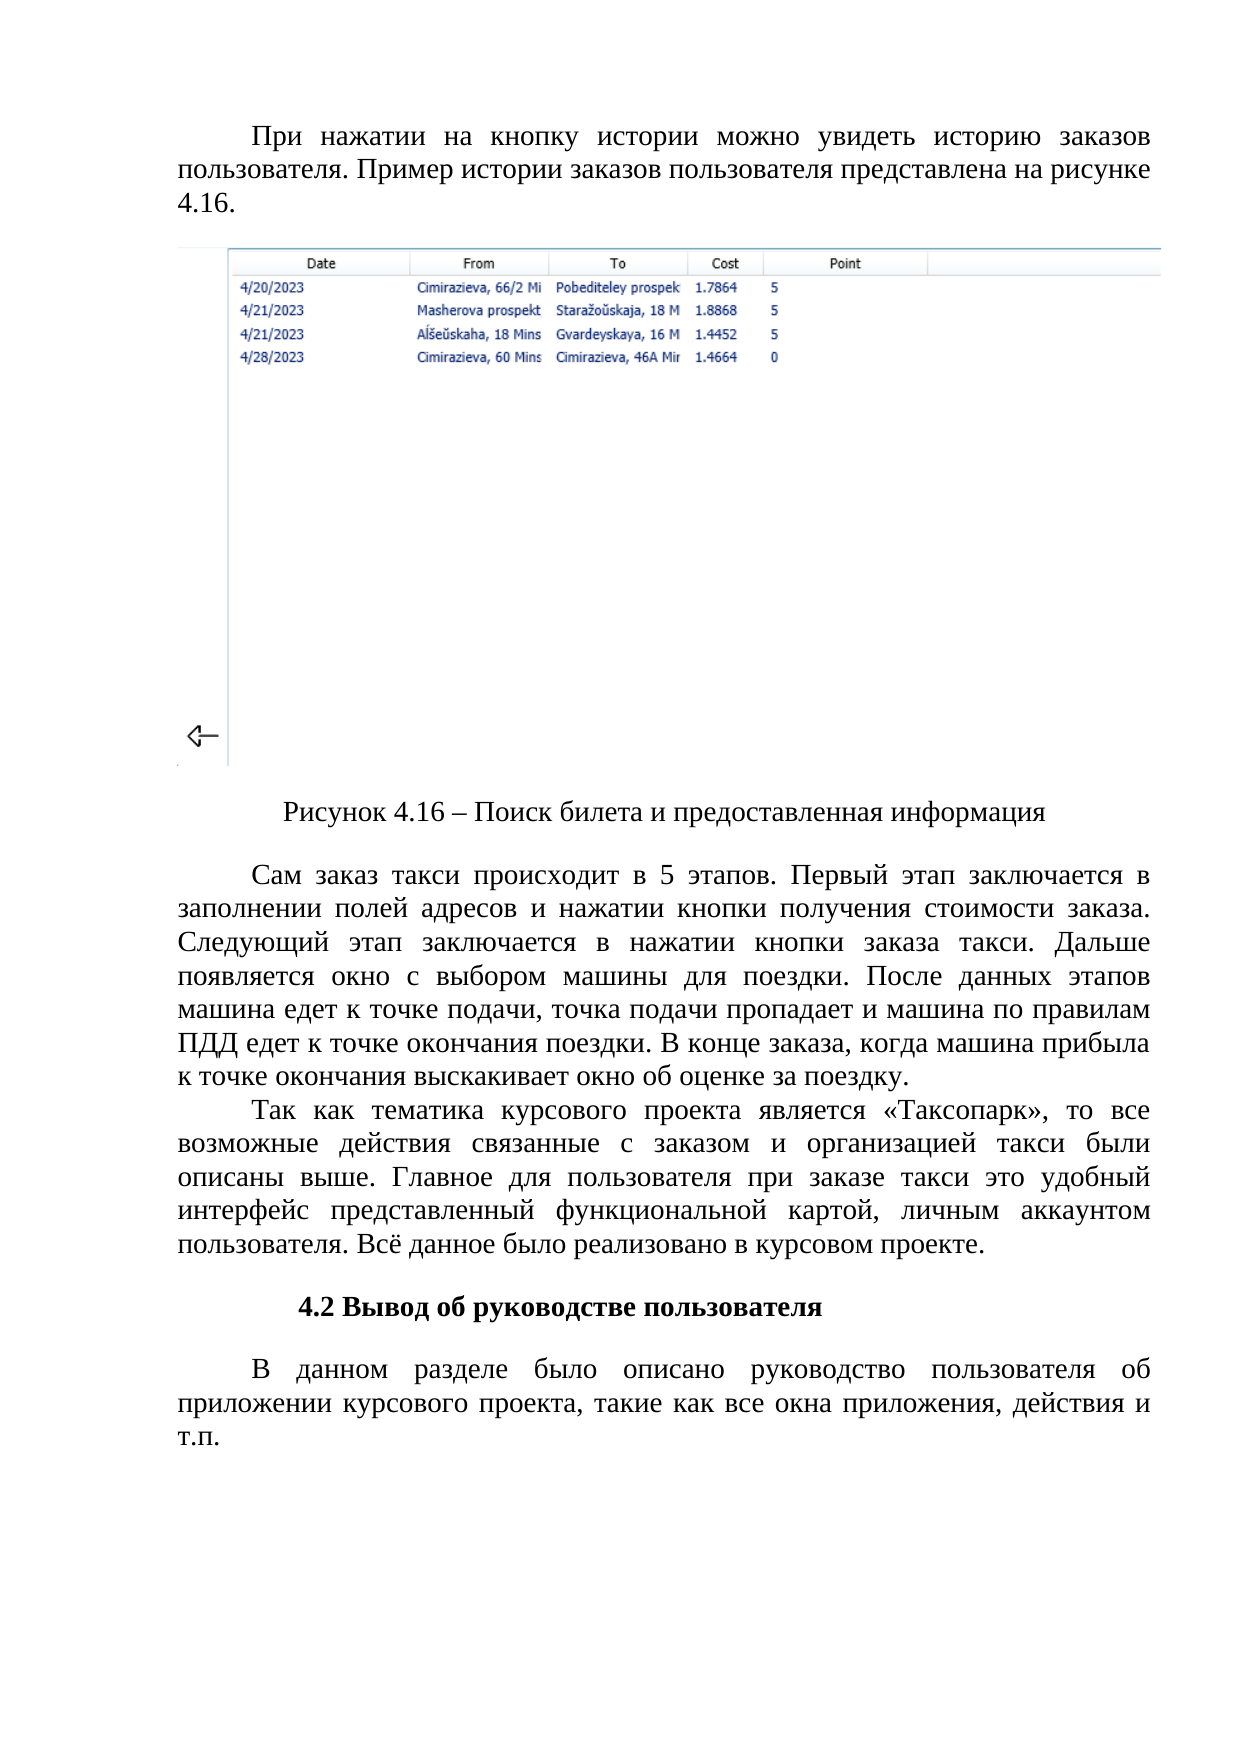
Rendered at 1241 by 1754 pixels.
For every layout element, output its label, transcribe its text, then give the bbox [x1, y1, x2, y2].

picture [177, 247, 1162, 766]
text В данном разделе было описано руководство пользователя об приложении курсового проекта, такие как все окна приложения, действия и т.п. [177, 1351, 1152, 1452]
text Так как тематика курсового проекта является «Таксопарк», то все возможные действия связанные с заказом и организацией такси были описаны выше. Главное для пользователя при заказе такси это удобный интерфейс представленный функциональной картой, личным аккаунтом пользователя. Всё данное было реализовано в курсовом проекте. [177, 1092, 1152, 1259]
list Вывод об руководстве пользователя [298, 1289, 1152, 1322]
text Сам заказ такси происходит в 5 этапов. Первый этап заключается в заполнении полей адресов и нажатии кнопки получения стоимости заказа. Следующий этап заключается в нажатии кнопки заказа такси. Дальше появляется окно с выбором машины для поездки. После данных этапов машина едет к точке подачи, точка подачи пропадает и машина по правилам ПДД едет к точке окончания поездки. В конце заказа, когда машина прибыла к точке окончания выскакивает окно об оценке за поездку. [177, 857, 1152, 1092]
text При нажатии на кнопку истории можно увидеть историю заказов пользователя. Пример истории заказов пользователя представлена на рисунке 4.16. [177, 118, 1152, 219]
text Рисунок 4.16 – Поиск билета и предоставленная информация [177, 794, 1152, 828]
